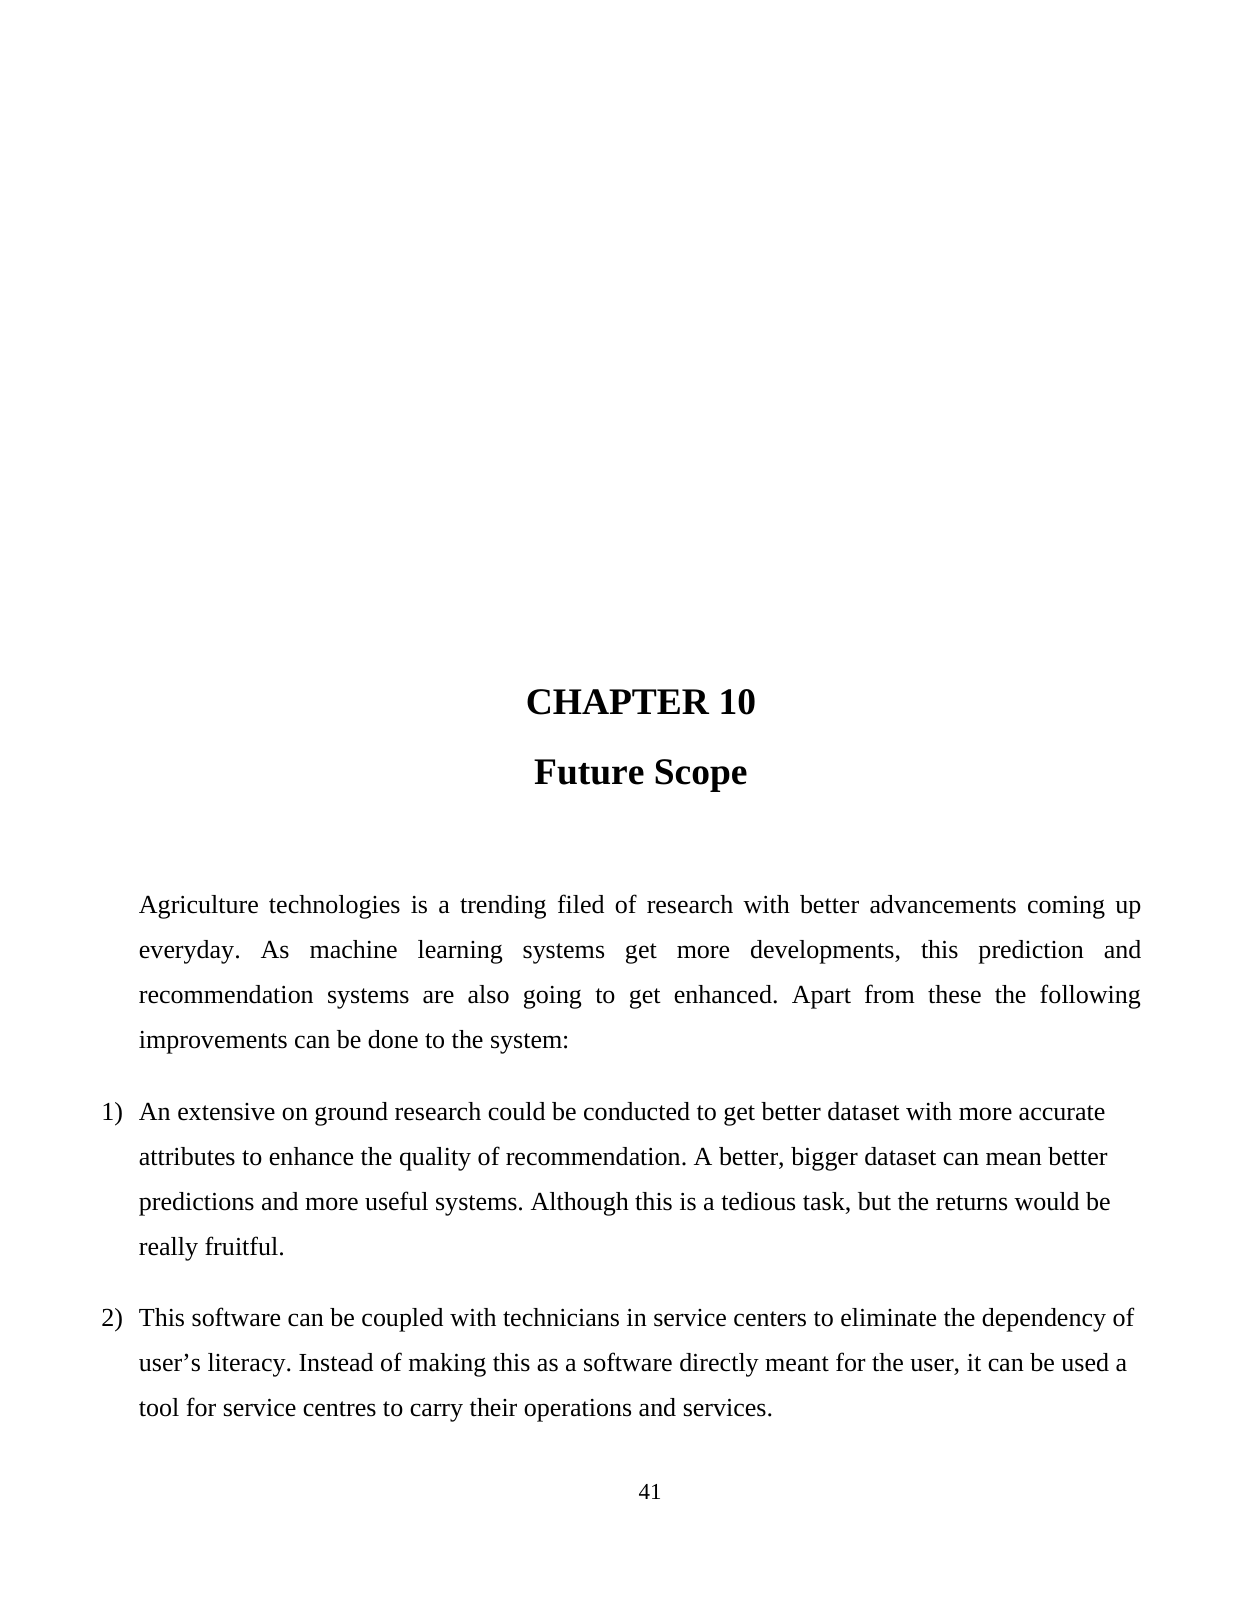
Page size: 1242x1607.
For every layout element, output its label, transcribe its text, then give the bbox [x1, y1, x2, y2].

text Future Scope [139, 749, 1143, 792]
list An extensive on ground research could be conducted to get better dataset with more accurate attributes to enhance the quality of recommendation. A better, bigger dataset can mean better predictions and more useful systems. Although this is a tedious task, but the returns would be really fruitful. [101, 1096, 1143, 1261]
text Agriculture technologies is a trending filed of research with better advancements coming up everyday. As machine learning systems get more developments, this prediction and recommendation systems are also going to get enhanced. Apart from these the following improvements can be done to the system: [139, 889, 1143, 1054]
list This software can be coupled with technicians in service centers to eliminate the dependency of user’s literacy. Instead of making this as a software directly meant for the user, it can be used a tool for service centres to carry their operations and services. [101, 1302, 1143, 1422]
text CHAPTER 10 [139, 679, 1143, 723]
